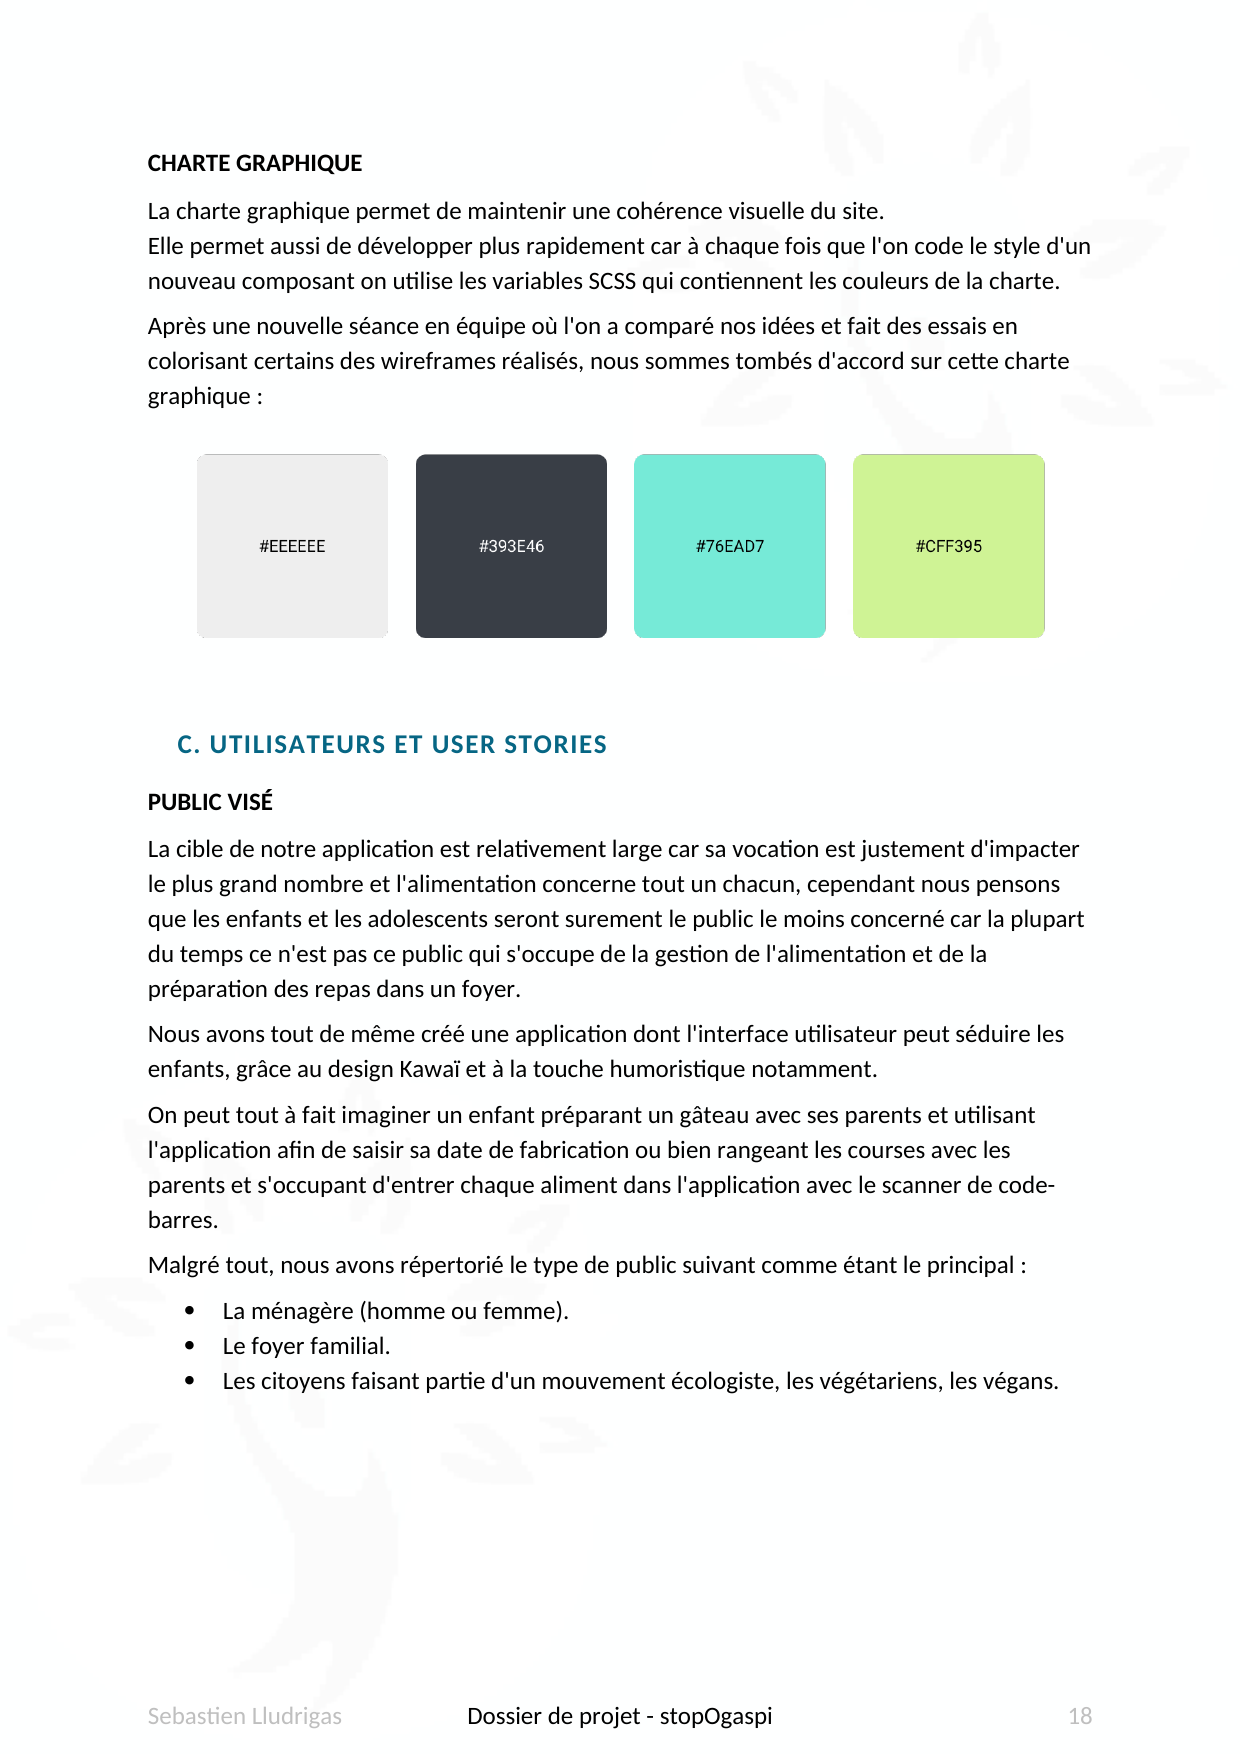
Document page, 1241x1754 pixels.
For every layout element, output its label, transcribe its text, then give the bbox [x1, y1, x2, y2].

text La charte graphique permet de maintenir une cohérence visuelle du site. Elle permet aussi de développer plus rapidement car à chaque fois que l'on code le style d'un nouveau composant on utilise les variables SCSS qui contiennent les couleurs de la charte. [148, 195, 1093, 295]
subtitle PUBLIC VISÉ [148, 786, 1093, 816]
subtitle C. Utilisateurs et user stories [177, 727, 1093, 760]
text La cible de notre application est relativement large car sa vocation est justement d'impacter le plus grand nombre et l'alimentation concerne tout un chacun, cependant nous pensons que les enfants et les adolescents seront surement le public le moins concerné car la plupart du temps ce n'est pas ce public qui s'occupe de la gestion de l'alimentation et de la préparation des repas dans un foyer. [148, 833, 1093, 1004]
list Les citoyens faisant partie d'un mouvement écologiste, les végétariens, les végans. [185, 1365, 1093, 1395]
list La ménagère (homme ou femme). [185, 1295, 1093, 1325]
text Malgré tout, nous avons répertorié le type de public suivant comme étant le principal : [148, 1249, 1093, 1280]
text On peut tout à fait imaginer un enfant préparant un gâteau avec ses parents et utilisant l'application afin de saisir sa date de fabrication ou bien rangeant les courses avec les parents et s'occupant d'entrer chaque aliment dans l'application avec le scanner de code-barres. [148, 1099, 1093, 1234]
list Le foyer familial. [185, 1330, 1093, 1360]
text Après une nouvelle séance en équipe où l'on a comparé nos idées et fait des essais en colorisant certains des wireframes réalisés, nous sommes tombés d'accord sur cette charte graphique : [148, 310, 1093, 411]
picture [149, 425, 1091, 667]
subtitle CHARTE GRAPHIQUE [148, 148, 1093, 178]
text Nous avons tout de même créé une application dont l'interface utilisateur peut séduire les enfants, grâce au design Kawaï et à la touche humoristique notamment. [148, 1018, 1093, 1084]
